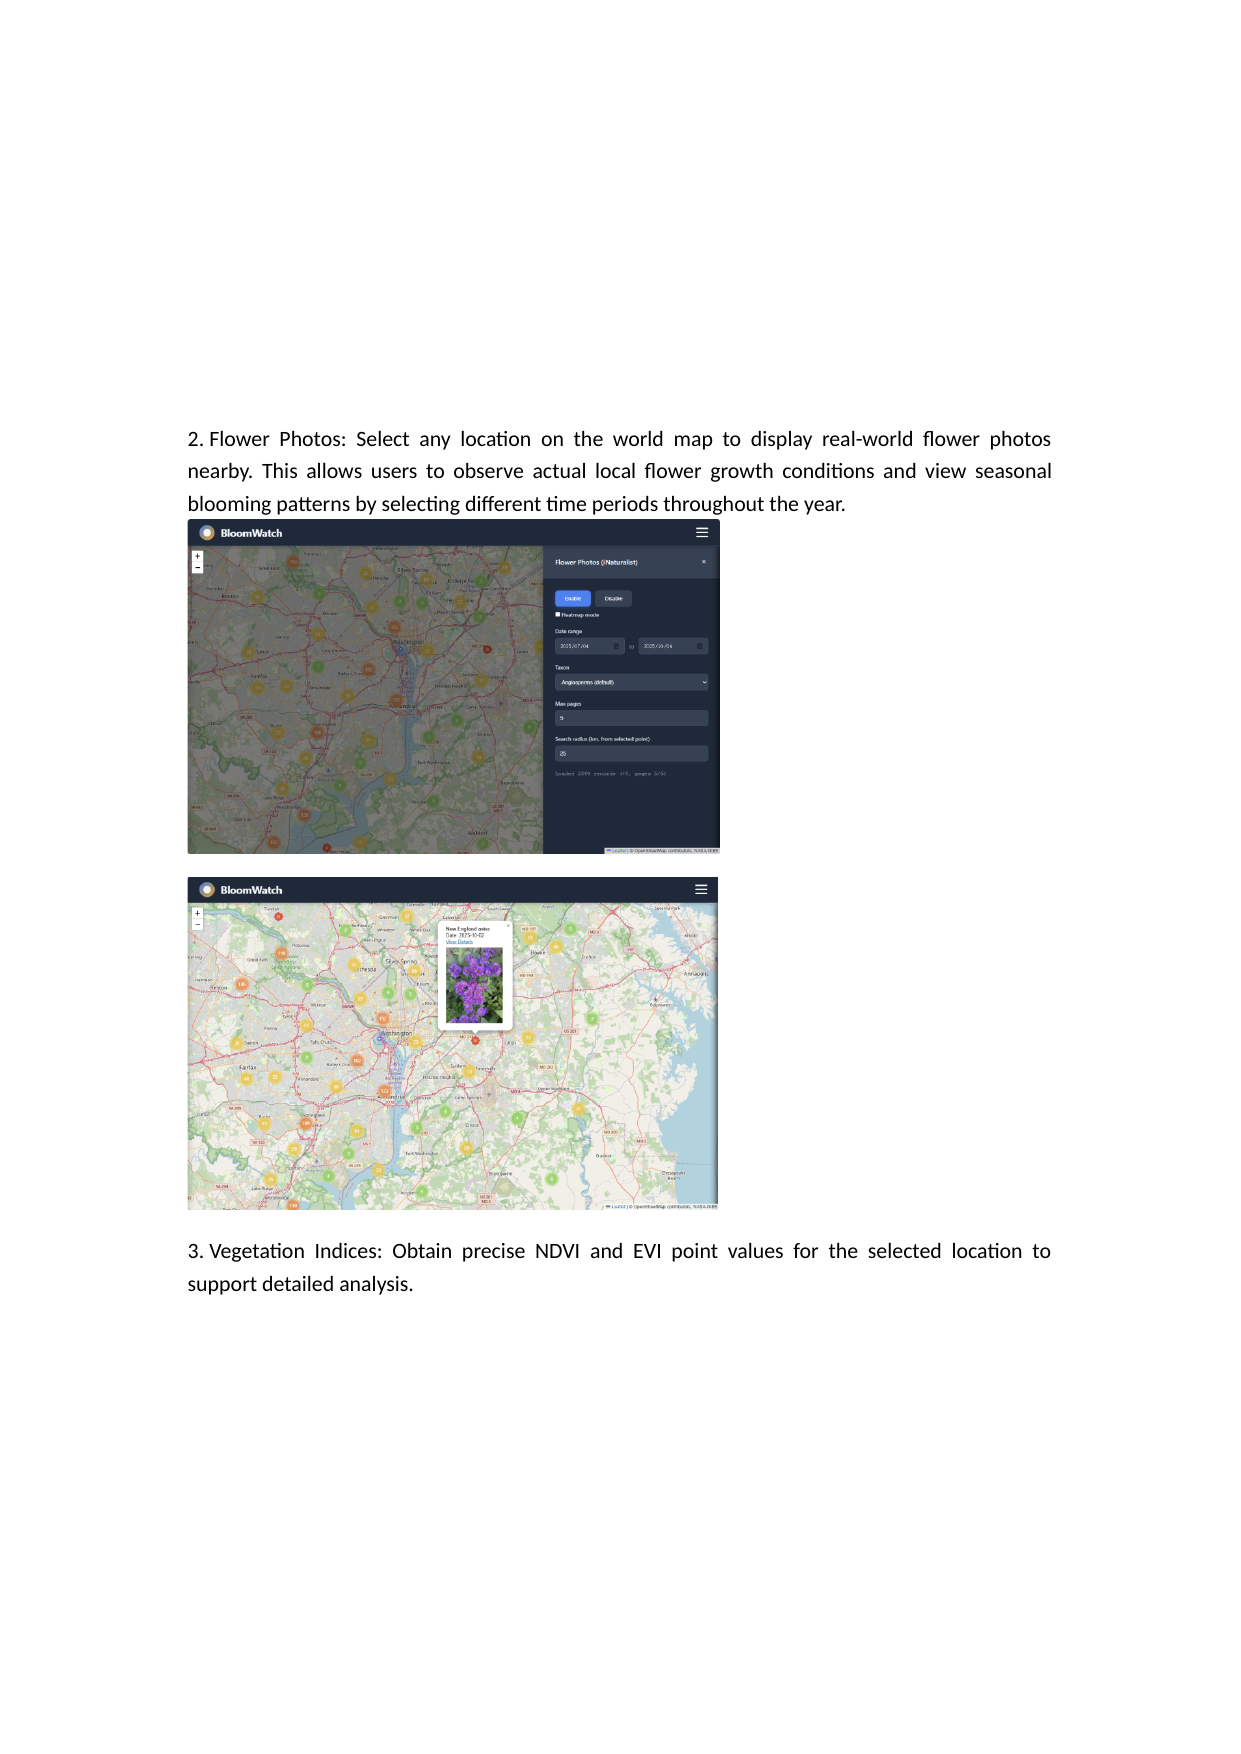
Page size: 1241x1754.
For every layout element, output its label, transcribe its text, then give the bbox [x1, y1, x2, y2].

picture [187, 877, 718, 1210]
picture [187, 519, 720, 854]
list Flower Photos: Select any location on the world map to display real-world flower photos nearby. This allows users to observe actual local flower growth conditions and view seasonal blooming patterns by selecting different time periods throughout the year. [187, 422, 1053, 519]
list Vegetation Indices: Obtain precise NDVI and EVI point values for the selected location to support detailed analysis. [187, 1234, 1053, 1299]
